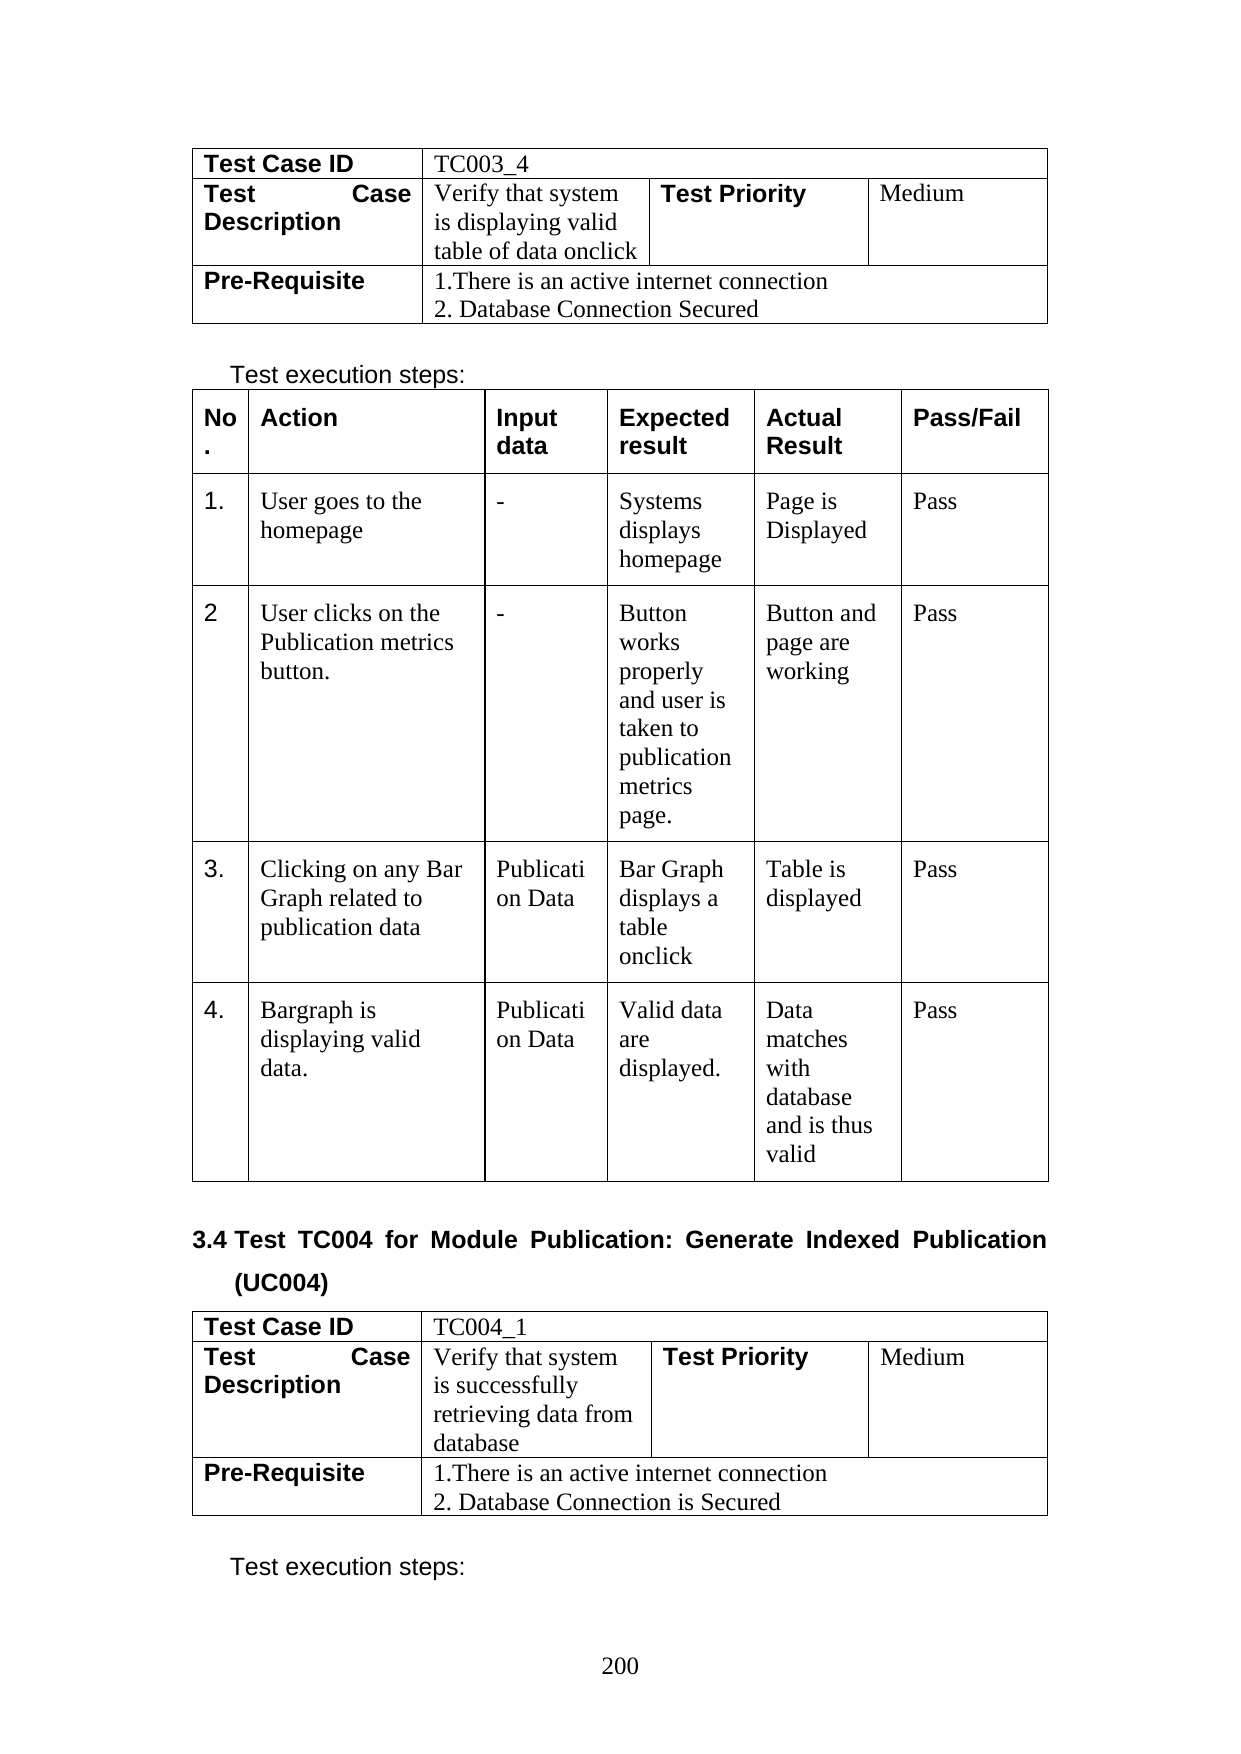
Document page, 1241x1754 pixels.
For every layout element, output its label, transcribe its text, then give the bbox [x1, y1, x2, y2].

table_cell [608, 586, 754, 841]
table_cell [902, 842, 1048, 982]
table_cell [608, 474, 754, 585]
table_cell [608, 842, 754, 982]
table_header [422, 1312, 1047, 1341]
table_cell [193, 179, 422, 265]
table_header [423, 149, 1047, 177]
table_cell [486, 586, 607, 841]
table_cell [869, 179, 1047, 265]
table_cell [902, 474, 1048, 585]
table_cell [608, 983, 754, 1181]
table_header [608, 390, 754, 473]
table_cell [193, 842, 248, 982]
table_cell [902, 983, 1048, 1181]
text Test execution steps: [229, 1552, 1048, 1581]
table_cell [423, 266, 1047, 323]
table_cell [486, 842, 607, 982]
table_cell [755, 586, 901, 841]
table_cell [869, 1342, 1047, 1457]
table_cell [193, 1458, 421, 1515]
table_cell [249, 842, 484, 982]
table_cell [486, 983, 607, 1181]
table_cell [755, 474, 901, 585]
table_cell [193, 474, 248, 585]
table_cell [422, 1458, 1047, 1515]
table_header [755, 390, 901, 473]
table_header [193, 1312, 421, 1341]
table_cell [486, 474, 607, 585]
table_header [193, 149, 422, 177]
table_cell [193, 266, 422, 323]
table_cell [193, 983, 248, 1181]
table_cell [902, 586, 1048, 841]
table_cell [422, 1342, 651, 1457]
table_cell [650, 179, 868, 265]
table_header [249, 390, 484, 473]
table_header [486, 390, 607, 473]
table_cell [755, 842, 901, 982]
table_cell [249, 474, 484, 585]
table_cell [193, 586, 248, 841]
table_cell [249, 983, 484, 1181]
text Test execution steps: [229, 360, 1048, 389]
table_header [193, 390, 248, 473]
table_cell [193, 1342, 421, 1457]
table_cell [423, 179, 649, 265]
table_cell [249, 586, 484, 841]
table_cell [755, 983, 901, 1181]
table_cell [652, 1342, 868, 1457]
list Test TC004 for Module Publication: Generate Indexed Publication (UC004) [192, 1225, 1048, 1297]
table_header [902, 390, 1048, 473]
